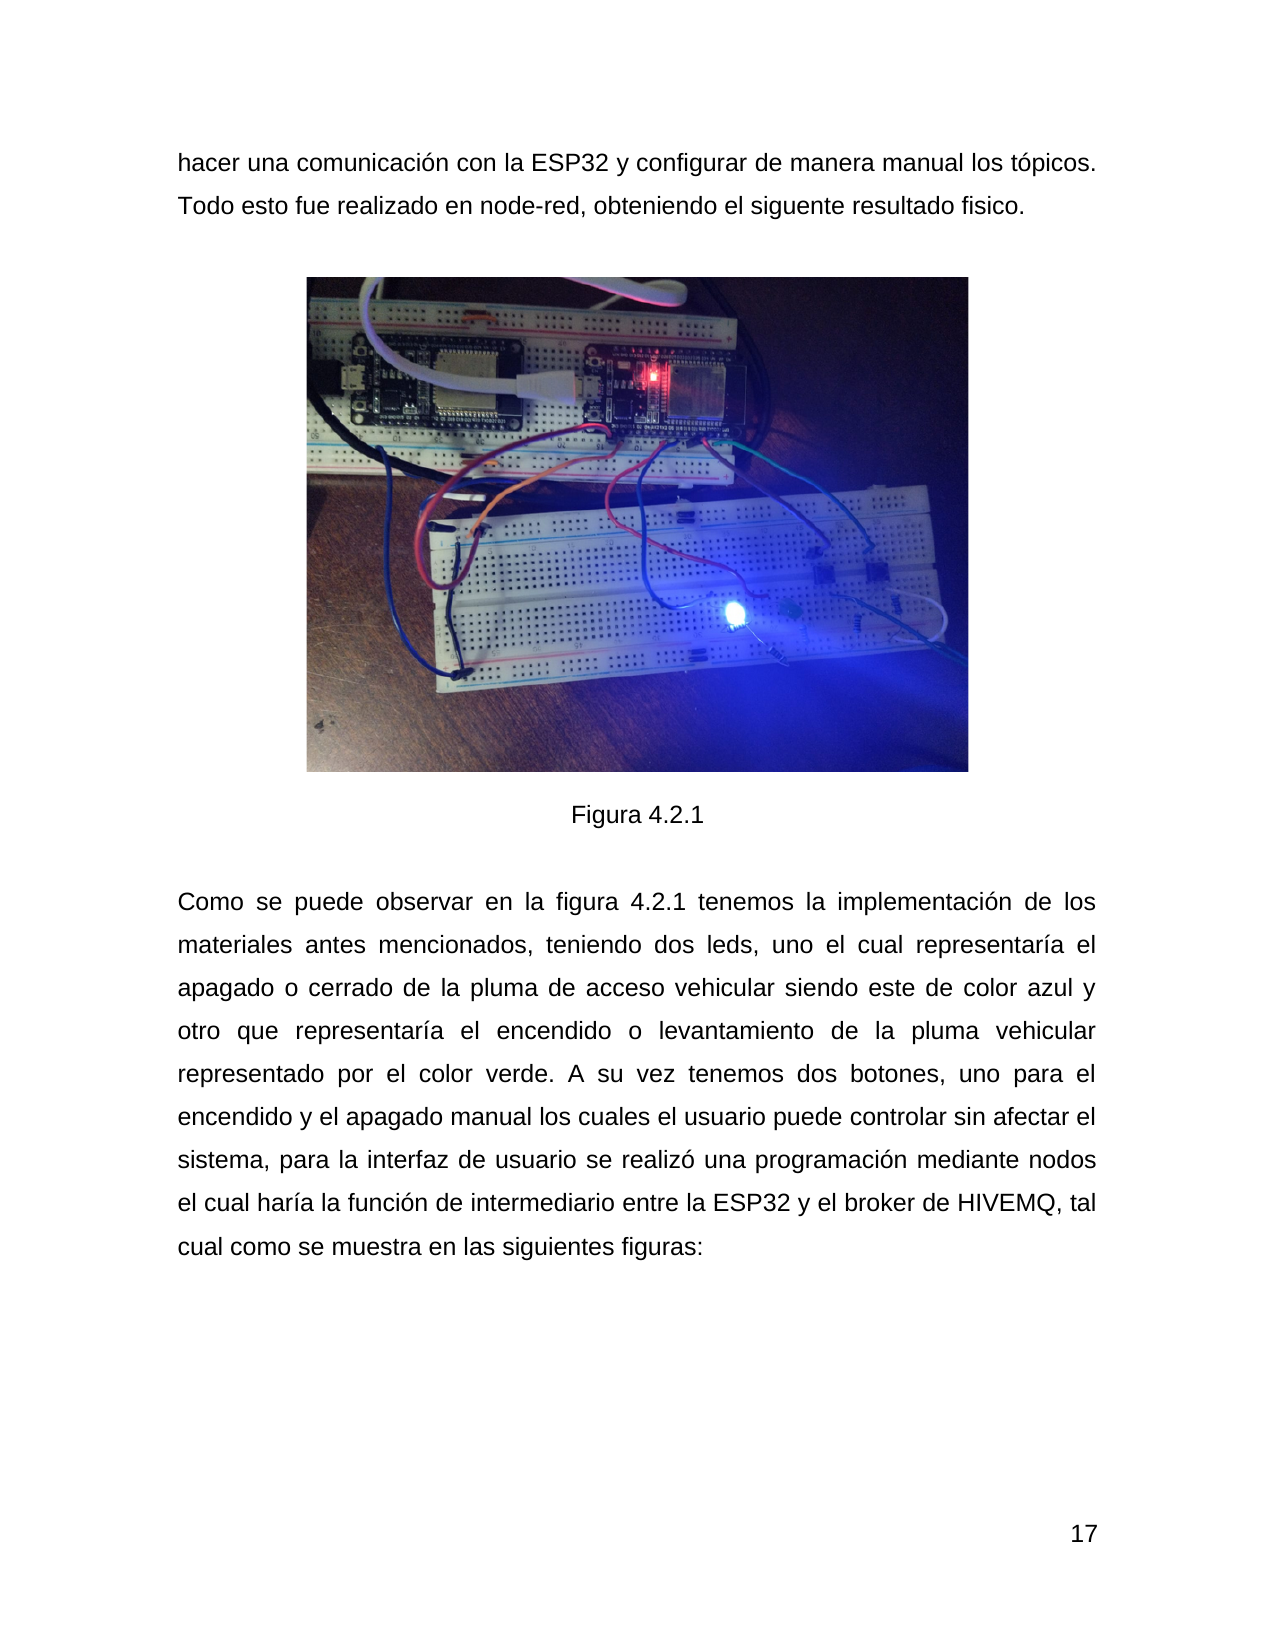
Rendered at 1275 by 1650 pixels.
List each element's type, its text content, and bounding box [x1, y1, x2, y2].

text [177, 148, 1098, 219]
picture [306, 277, 969, 772]
text Como se puede observar en la figura 4.2.1 tenemos la implementación de los materiales antes mencionados, teniendo dos leds, uno el cual representaría el apagado o cerrado de la pluma de acceso vehicular siendo este de color azul y otro que representaría el encendido o levantamiento de la pluma vehicular representado por el color verde. A su vez tenemos dos botones, uno para el encendido y el apagado manual los cuales el usuario puede controlar sin afectar el sistema, para la interfaz de usuario se realizó una programación mediante nodos el cual haría la función de intermediario entre la ESP32 y el broker de HIVEMQ, tal cual como se muestra en las siguientes figuras: [177, 887, 1098, 1260]
